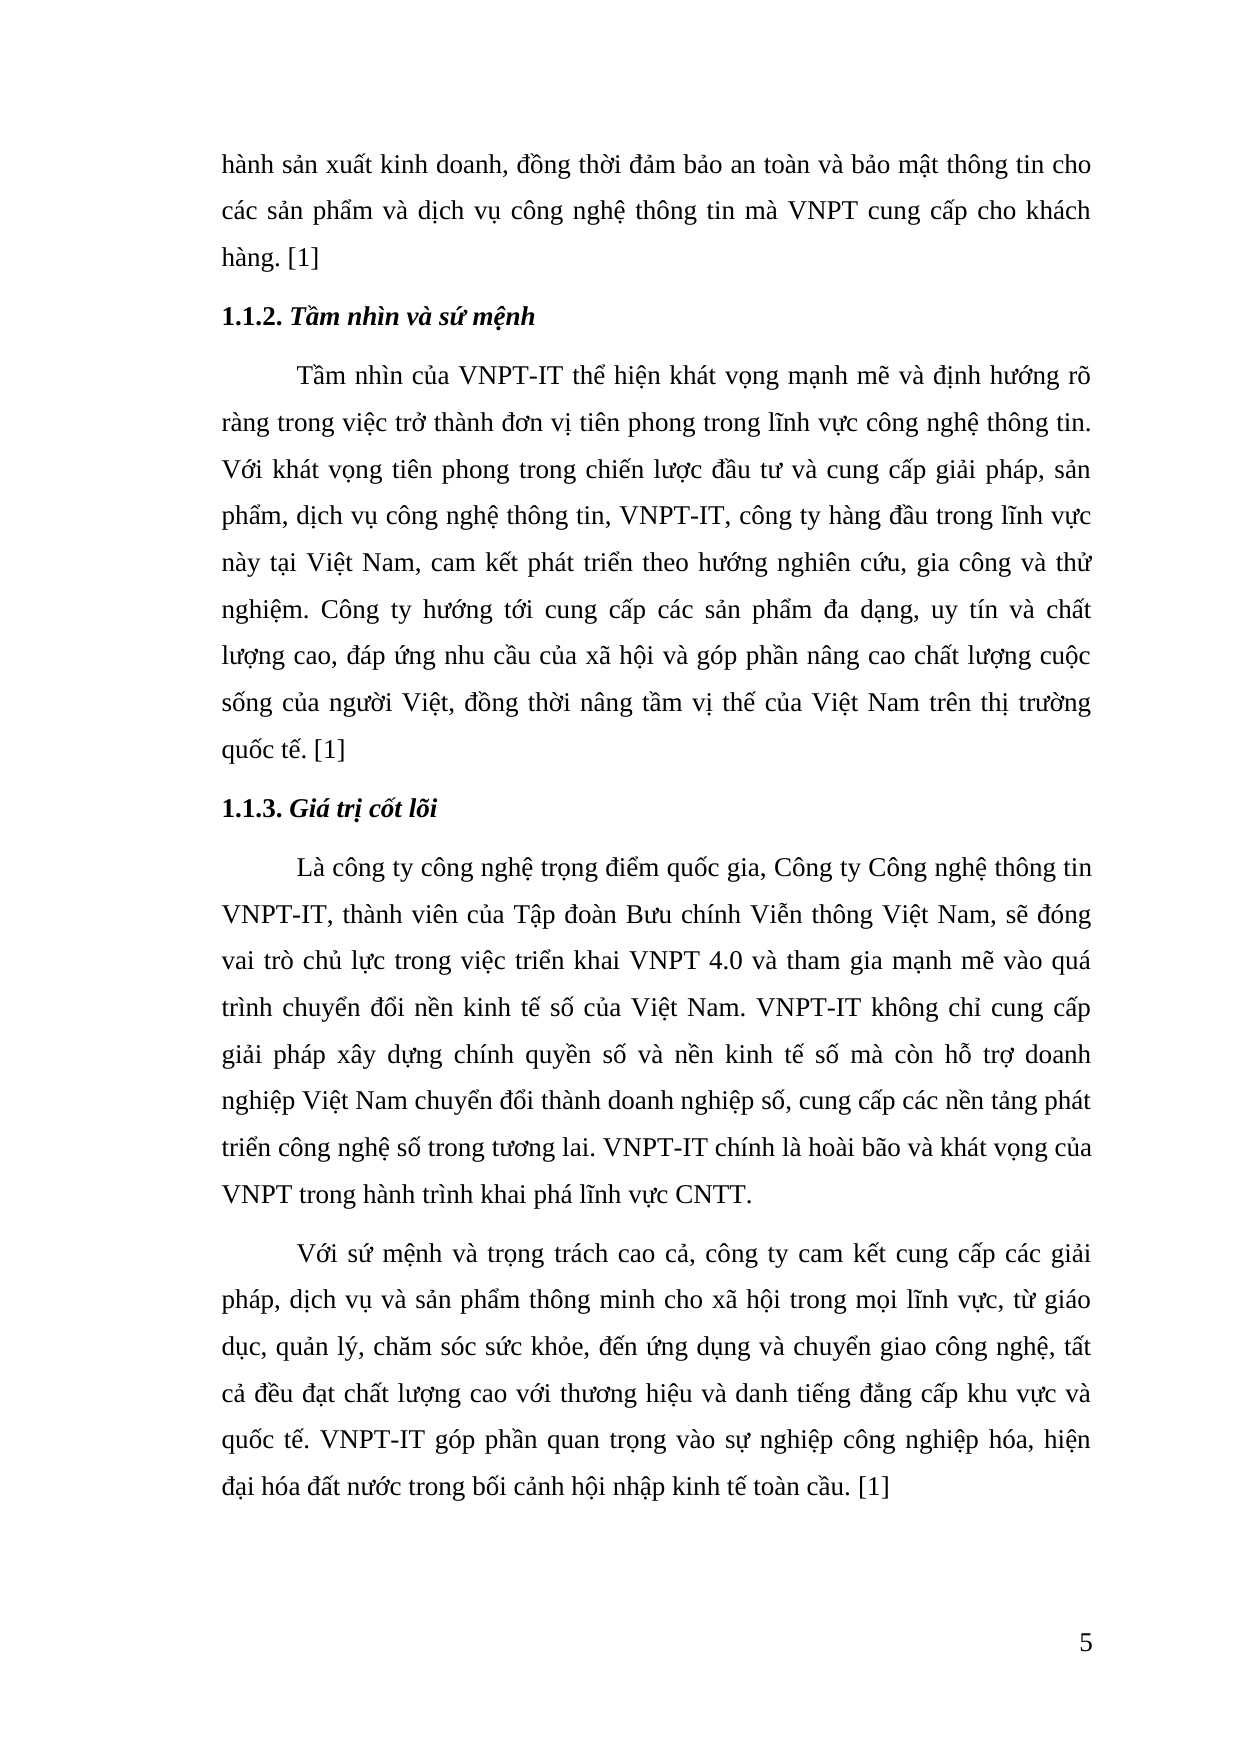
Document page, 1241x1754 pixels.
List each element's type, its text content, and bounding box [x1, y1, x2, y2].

text Là công ty công nghệ trọng điểm quốc gia, Công ty Công nghệ thông tin VNPT-IT, thành viên của Tập đoàn Bưu chính Viễn thông Việt Nam, sẽ đóng vai trò chủ lực trong việc triển khai VNPT 4.0 và tham gia mạnh mẽ vào quá trình chuyển đổi nền kinh tế số của Việt Nam. VNPT-IT không chỉ cung cấp giải pháp xây dựng chính quyền số và nền kinh tế số mà còn hỗ trợ doanh nghiệp Việt Nam chuyển đổi thành doanh nghiệp số, cung cấp các nền tảng phát triển công nghệ số trong tương lai. VNPT-IT chính là hoài bão và khát vọng của VNPT trong hành trình khai phá lĩnh vực CNTT. [221, 851, 1092, 1209]
subtitle Tầm nhìn và sứ mệnh [221, 300, 1092, 331]
text Với sứ mệnh và trọng trách cao cả, công ty cam kết cung cấp các giải pháp, dịch vụ và sản phẩm thông minh cho xã hội trong mọi lĩnh vực, từ giáo dục, quản lý, chăm sóc sức khỏe, đến ứng dụng và chuyển giao công nghệ, tất cả đều đạt chất lượng cao với thương hiệu và danh tiếng đẳng cấp khu vực và quốc tế. VNPT-IT góp phần quan trọng vào sự nghiệp công nghiệp hóa, hiện đại hóa đất nước trong bối cảnh hội nhập kinh tế toàn cầu. [221, 1237, 1092, 1501]
subtitle Giá trị cốt lõi [221, 792, 1092, 823]
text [221, 148, 1092, 272]
text Tầm nhìn của VNPT-IT thể hiện khát vọng mạnh mẽ và định hướng rõ ràng trong việc trở thành đơn vị tiên phong trong lĩnh vực công nghệ thông tin. Với khát vọng tiên phong trong chiến lược đầu tư và cung cấp giải pháp, sản phẩm, dịch vụ công nghệ thông tin, VNPT-IT, công ty hàng đầu trong lĩnh vực này tại Việt Nam, cam kết phát triển theo hướng nghiên cứu, gia công và thử nghiệm. Công ty hướng tới cung cấp các sản phẩm đa dạng, uy tín và chất lượng cao, đáp ứng nhu cầu của xã hội và góp phần nâng cao chất lượng cuộc sống của người Việt, đồng thời nâng tầm vị thế của Việt Nam trên thị trường quốc tế. [221, 359, 1092, 764]
